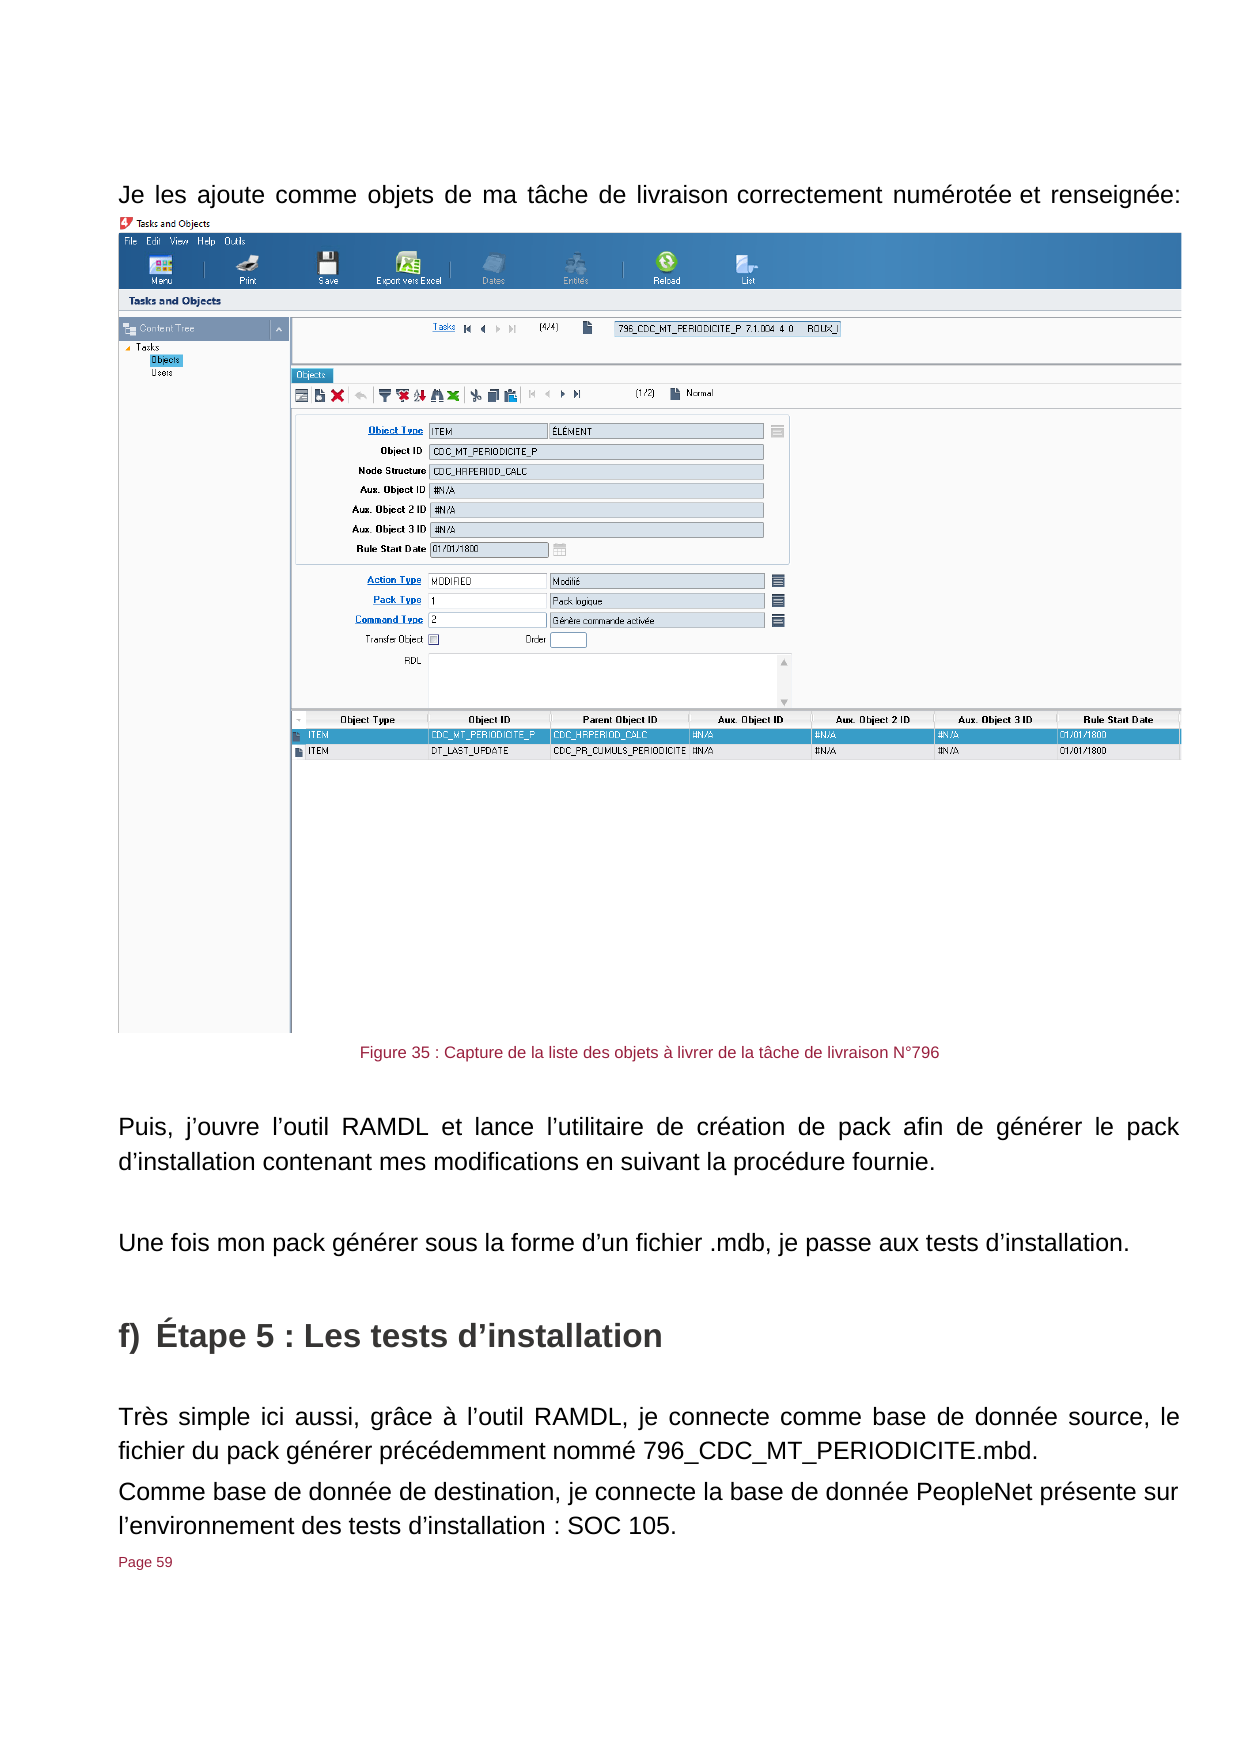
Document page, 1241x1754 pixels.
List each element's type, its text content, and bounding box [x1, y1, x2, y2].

text Je les ajoute comme objets de ma tâche de livraison correctement numérotée et renseignée: [118, 180, 1181, 214]
text Comme base de donnée de destination, je connecte la base de donnée PeopleNet présente sur l’environnement des tests d’installation : SOC 105. [118, 1477, 1181, 1540]
subtitle Étape 5 : Les tests d’installation [118, 1316, 1181, 1354]
text Une fois mon pack générer sous la forme d’un fichier .mdb, je passe aux tests d’installation. [118, 1228, 1181, 1257]
picture [118, 214, 1182, 1033]
text Puis, j’ouvre l’outil RAMDL et lance l’utilitaire de création de pack afin de générer le pack d’installation contenant mes modifications en suivant la procédure fournie. [118, 1112, 1181, 1176]
text Très simple ici aussi, grâce à l’outil RAMDL, je connecte comme base de donnée source, le fichier du pack générer précédemment nommé 796_CDC_MT_PERIODICITE.mbd. [118, 1401, 1181, 1465]
